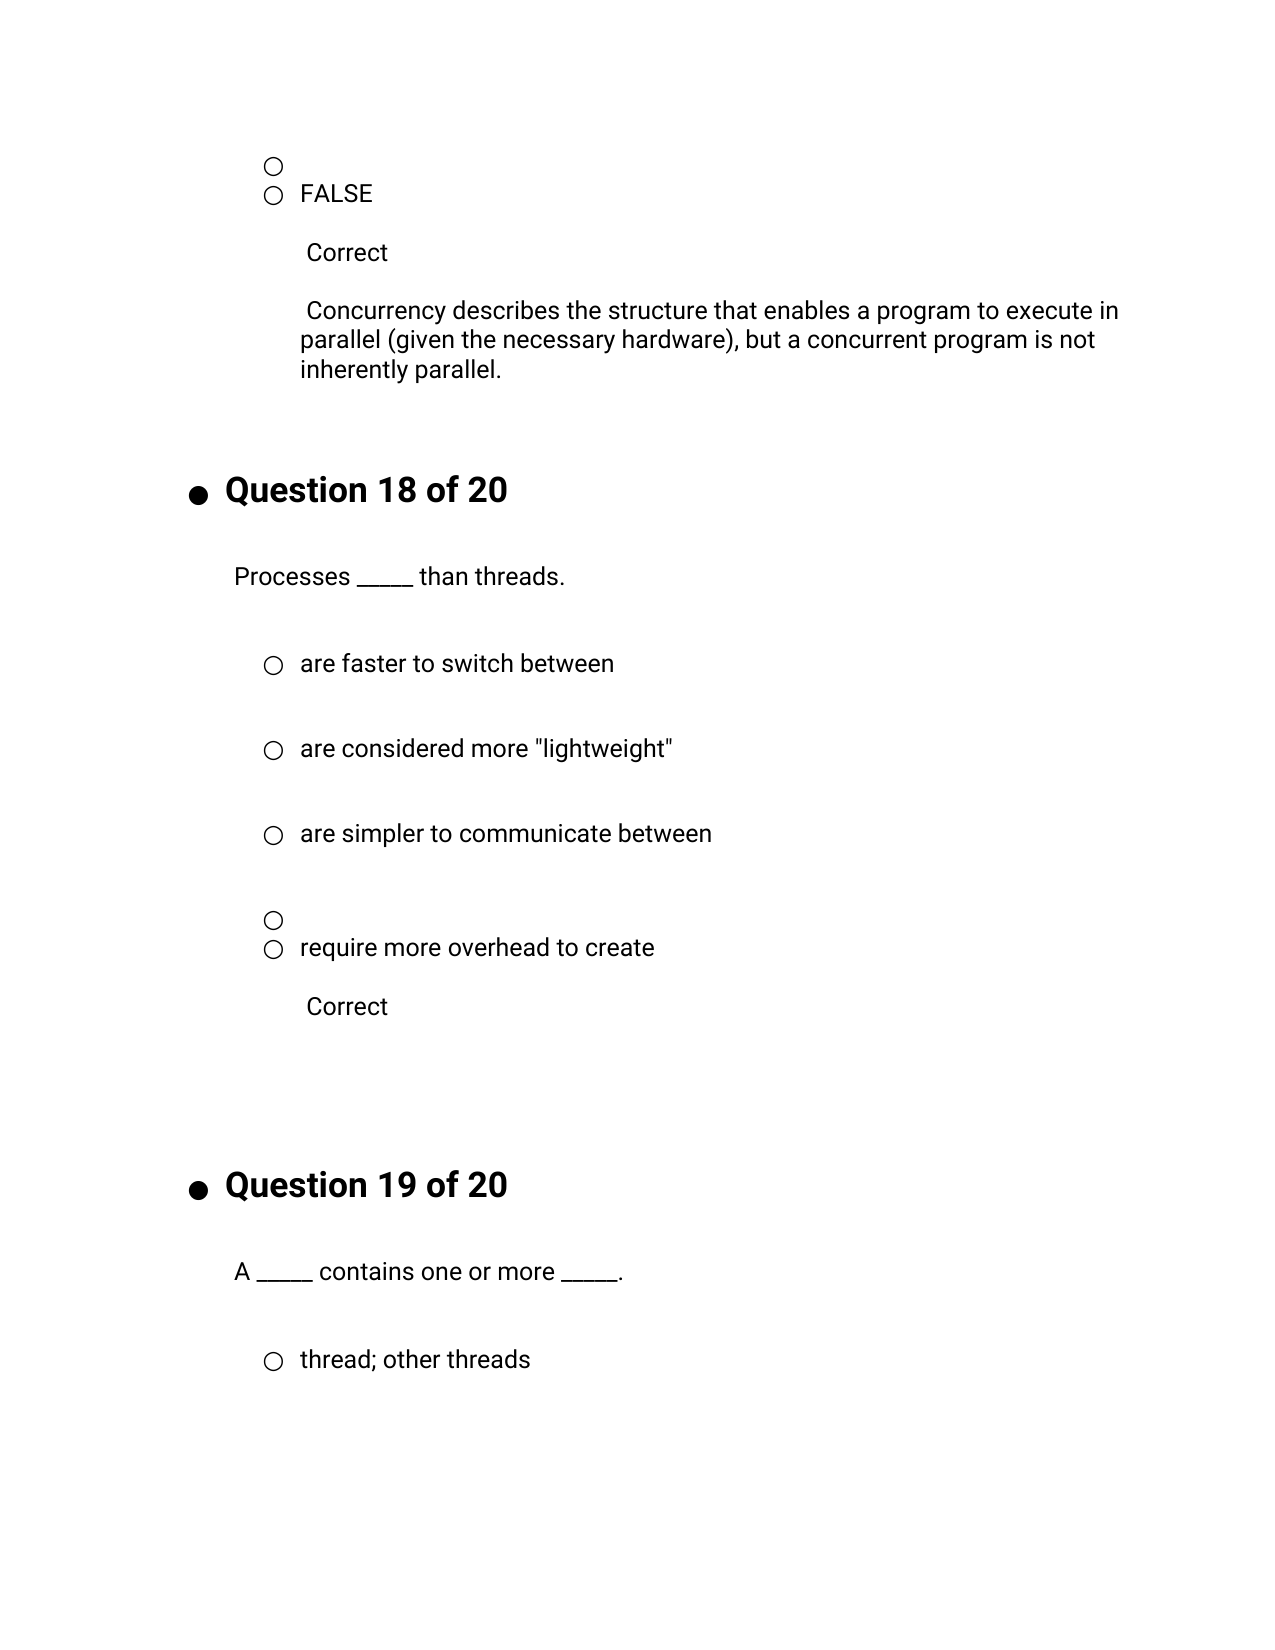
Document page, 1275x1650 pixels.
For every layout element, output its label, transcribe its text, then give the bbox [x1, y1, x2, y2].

list are simpler to communicate between [262, 819, 1125, 904]
list are considered more "lightweight" [262, 734, 1125, 819]
list Question 18 of 20 Processes _____ than threads. [187, 469, 1125, 649]
list require more overhead to create Correct [262, 933, 1125, 1164]
list Question 19 of 20 A _____ contains one or more _____. [187, 1164, 1125, 1345]
list thread; other threads [262, 1345, 1125, 1430]
list FALSE Correct Concurrency describes the structure that enables a program to execute in parallel (given the necessary hardware), but a concurrent program is not inherently parallel. [262, 179, 1125, 469]
list are faster to switch between [262, 649, 1125, 734]
